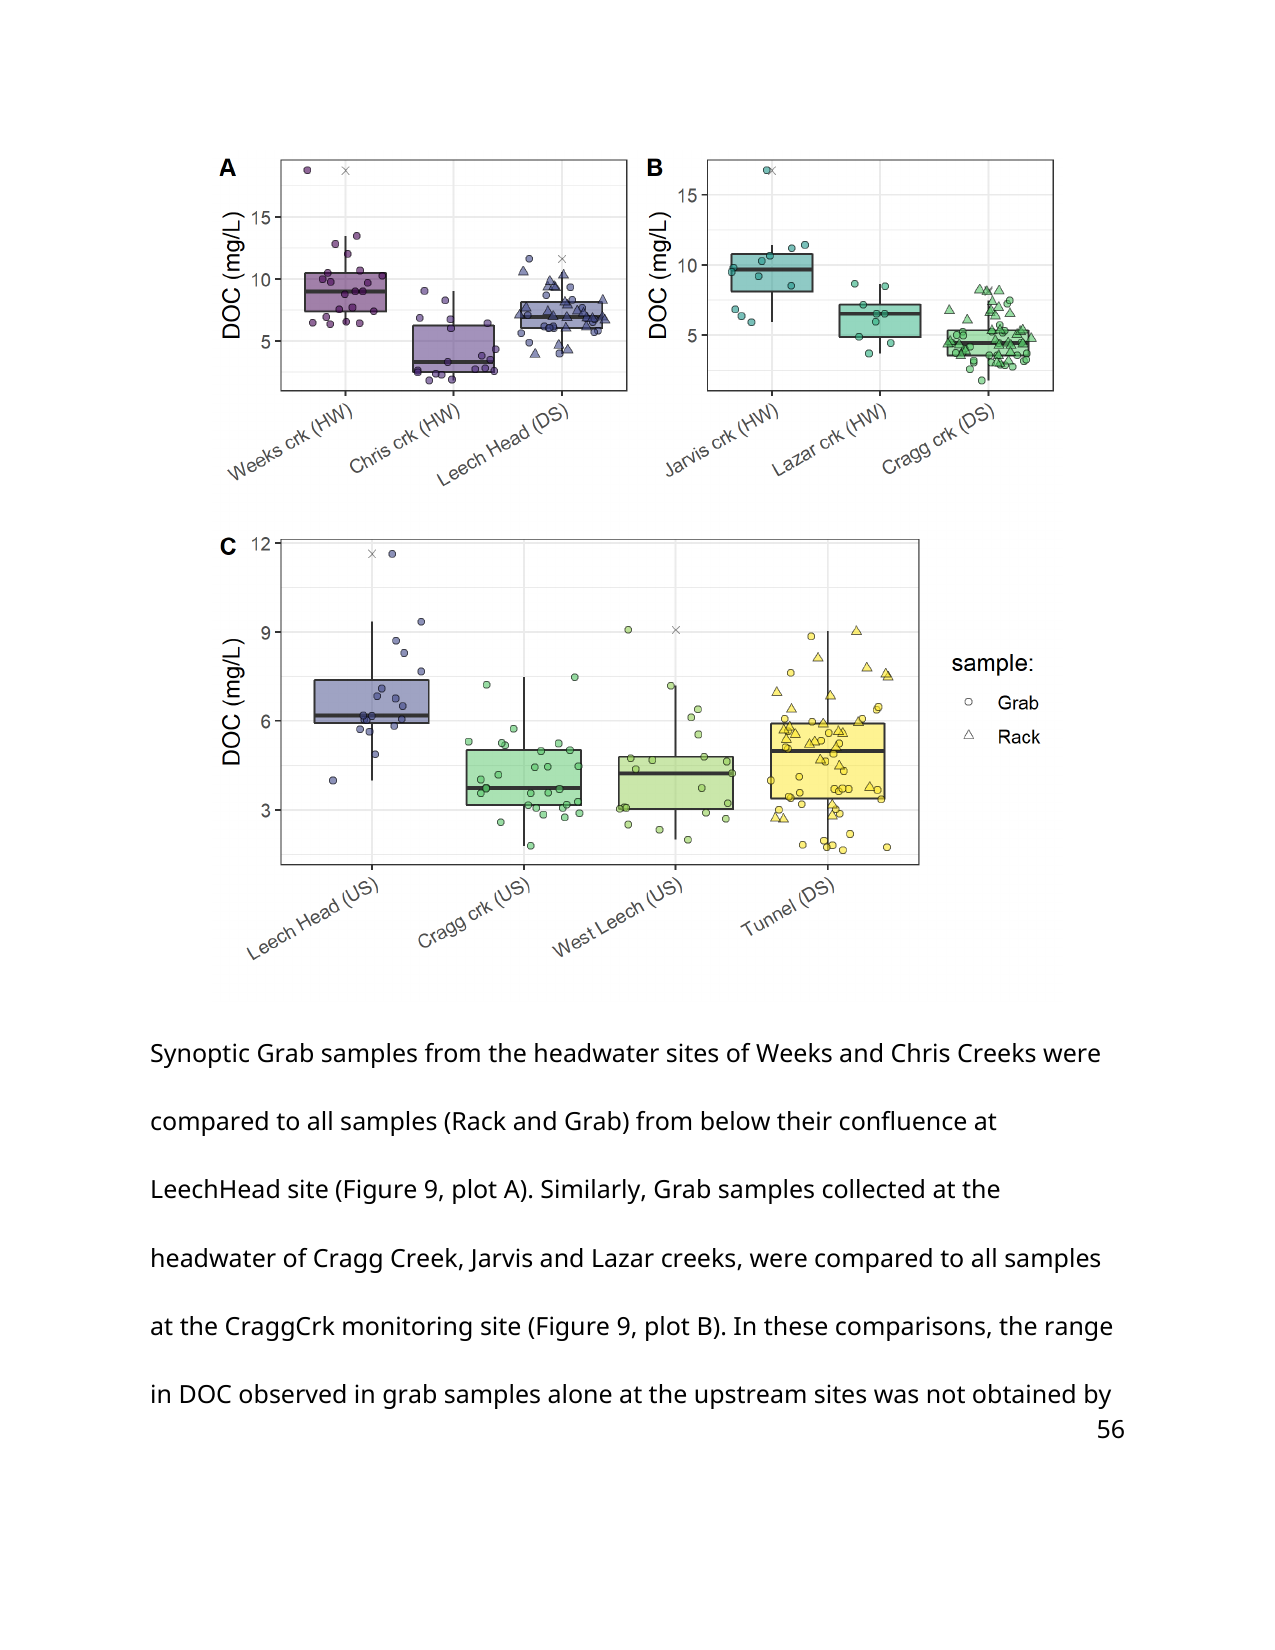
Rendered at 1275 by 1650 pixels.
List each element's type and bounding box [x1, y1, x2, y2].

picture [211, 150, 1064, 1002]
text [150, 1036, 1125, 1411]
